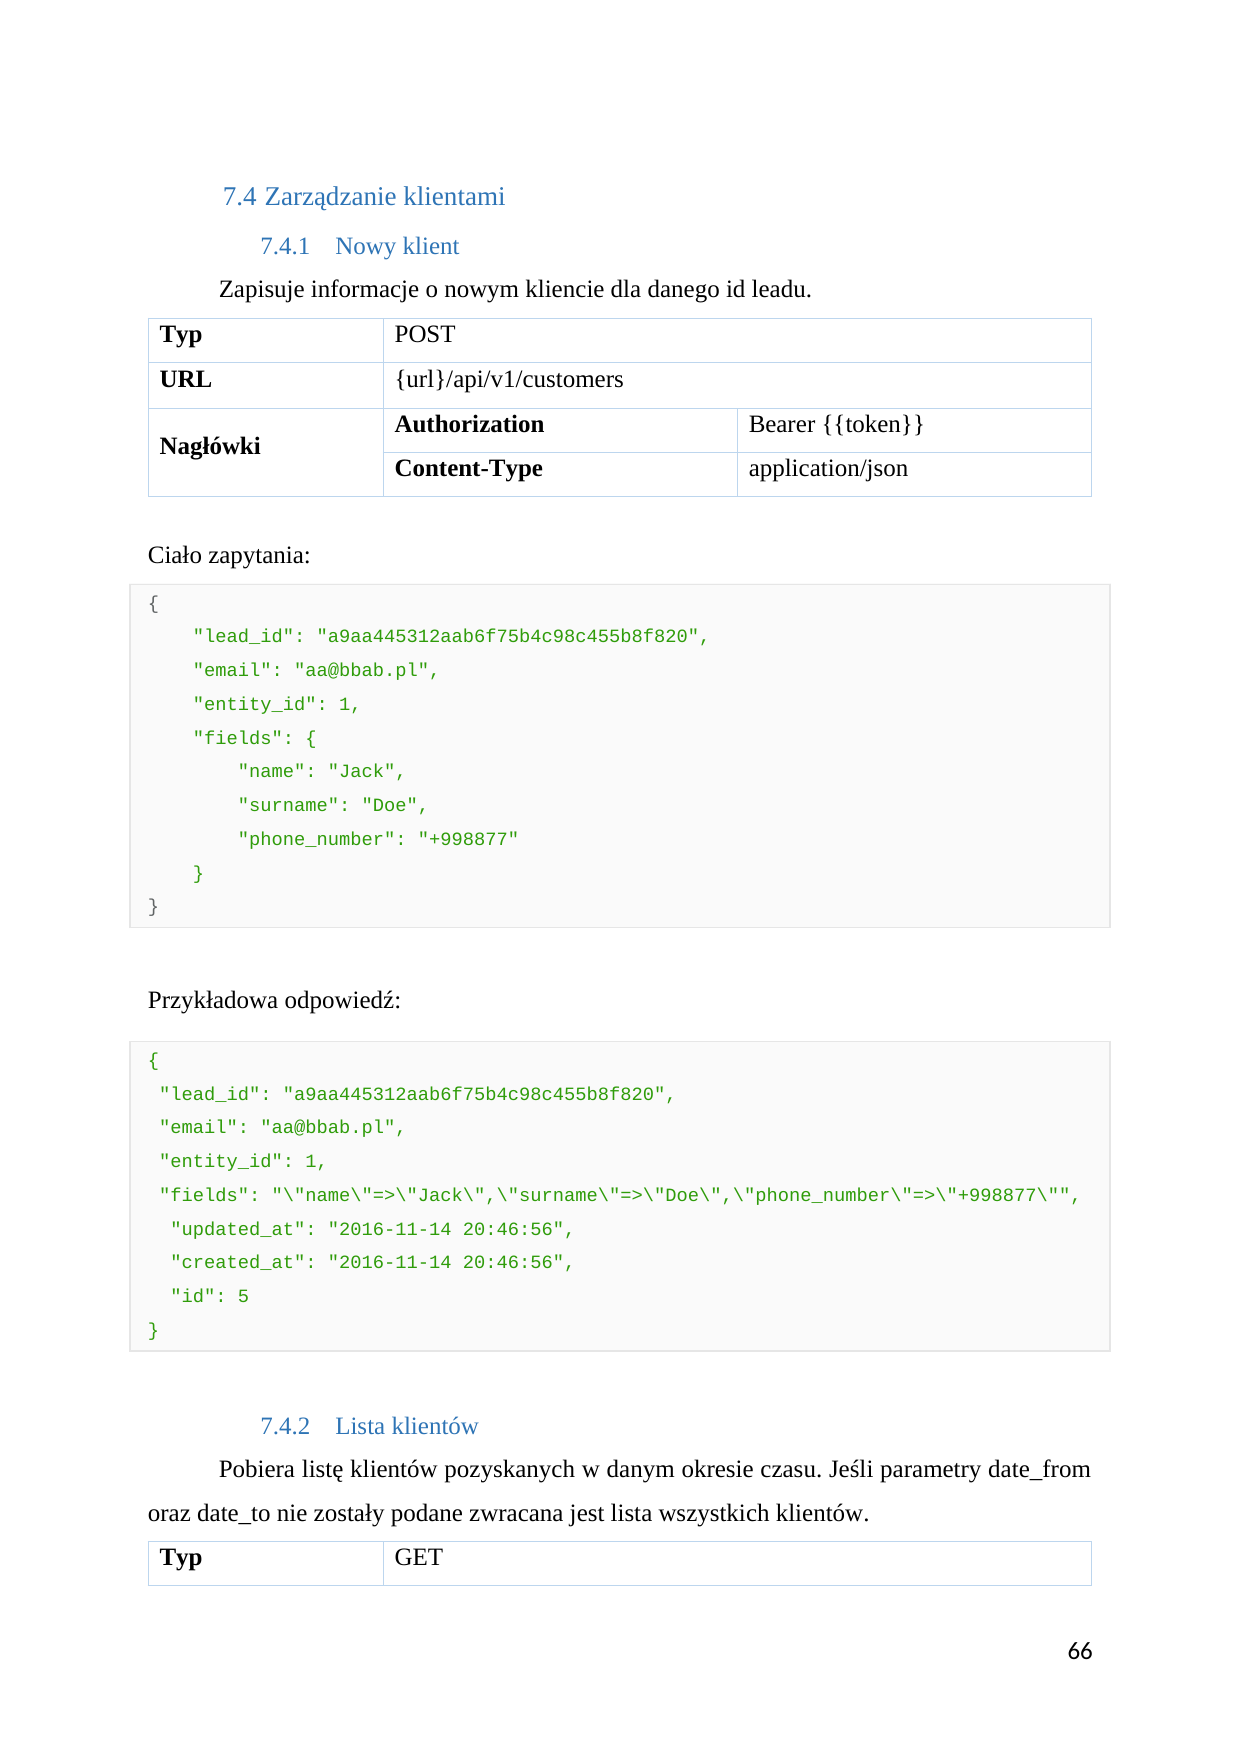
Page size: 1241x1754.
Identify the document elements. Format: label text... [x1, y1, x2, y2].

table_header Typ [149, 319, 383, 362]
text "entity_id": 1, [131, 685, 1109, 716]
table_header Typ [149, 1542, 383, 1585]
table_cell Nagłówki [149, 409, 383, 496]
text "entity_id": 1, [131, 1142, 1109, 1173]
text "created_at": "2016-11-14 20:46:56", [131, 1243, 1109, 1274]
text { [131, 585, 1109, 615]
subtitle Zarządzanie klientami [223, 181, 1093, 212]
text "fields": { [131, 718, 1109, 750]
text Ciało zapytania: [148, 540, 1093, 569]
table_cell Authorization [384, 409, 737, 452]
text { [131, 1042, 1109, 1072]
text "id": 5 [131, 1277, 1109, 1308]
text "lead_id": "a9aa445312aab6f75b4c98c455b8f820", [131, 617, 1109, 648]
text "lead_id": "a9aa445312aab6f75b4c98c455b8f820", [131, 1074, 1109, 1106]
text "updated_at": "2016-11-14 20:46:56", [131, 1209, 1109, 1241]
table_header POST [384, 319, 1091, 362]
table_cell Content-Type [384, 453, 737, 496]
text Zapisuje informacje o nowym kliencie dla danego id leadu. [148, 274, 1093, 303]
text Pobiera listę klientów pozyskanych w danym okresie czasu. Jeśli parametry date_from oraz date_to nie zostały podane zwracana jest lista wszystkich klientów. [148, 1454, 1093, 1526]
table_cell {url}/api/v1/customers [384, 363, 1091, 408]
subtitle Lista klientów [260, 1411, 1093, 1440]
table_header GET [384, 1542, 1091, 1585]
text } [131, 887, 1109, 927]
text "surname": "Doe", [131, 786, 1109, 817]
text } [131, 1311, 1109, 1350]
subtitle Nowy klient [260, 231, 1093, 260]
text "email": "aa@bbab.pl", [131, 651, 1109, 682]
text "email": "aa@bbab.pl", [131, 1108, 1109, 1139]
table_cell application/json [738, 453, 1091, 496]
text } [131, 853, 1109, 885]
text "fields": "\"name\"=>\"Jack\",\"surname\"=>\"Doe\",\"phone_number\"=>\"+998877\"", [131, 1176, 1109, 1207]
table_cell Bearer {{token}} [738, 409, 1091, 452]
text "phone_number": "+998877" [131, 820, 1109, 851]
table_cell URL [149, 363, 383, 408]
text "name": "Jack", [131, 752, 1109, 783]
text Przykładowa odpowiedź: [148, 941, 1093, 1014]
